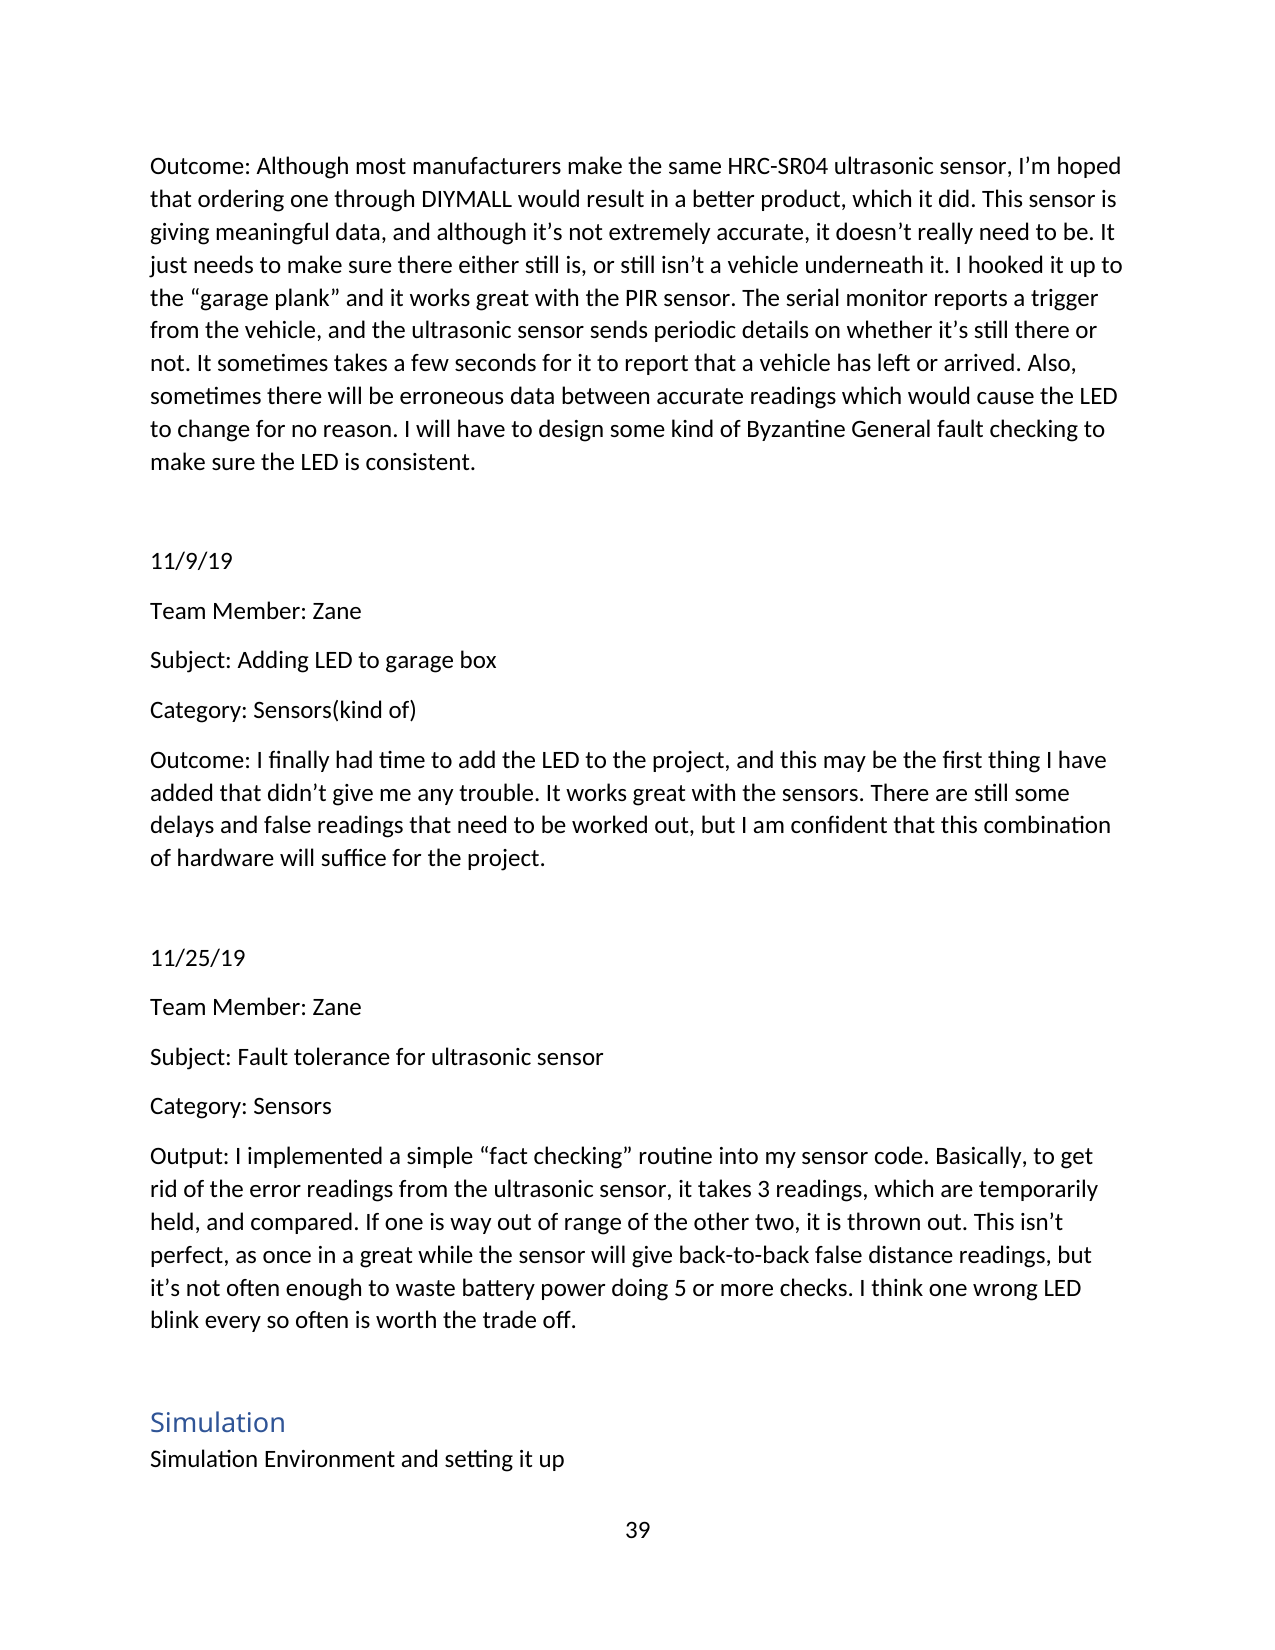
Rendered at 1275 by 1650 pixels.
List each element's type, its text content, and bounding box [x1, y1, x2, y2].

text Category: Sensors(kind of) [150, 694, 1125, 725]
text Subject: Adding LED to garage box [150, 644, 1125, 675]
text Team Member: Zane [150, 595, 1125, 626]
subtitle Simulation [150, 1404, 1125, 1441]
text Subject: Fault tolerance for ultrasonic sensor [150, 1041, 1125, 1071]
text Outcome: I finally had time to add the LED to the project, and this may be the first thing I have added that didn’t give me any trouble. It works great with the sensors. There are still some delays and false readings that need to be worked out, but I am confident that this combination of hardware will suffice for the project. [150, 744, 1125, 873]
text 11/9/19 [150, 545, 1125, 576]
text Output: I implemented a simple “fact checking” routine into my sensor code. Basically, to get rid of the error readings from the ultrasonic sensor, it takes 3 readings, which are temporarily held, and compared. If one is way out of range of the other two, it is thrown out. This isn’t perfect, as once in a great while the sensor will give back-to-back false distance readings, but it’s not often enough to waste battery power doing 5 or more checks. I think one wrong LED blink every so often is worth the trade off. [150, 1140, 1125, 1335]
text Outcome: Although most manufacturers make the same HRC-SR04 ultrasonic sensor, I’m hoped that ordering one through DIYMALL would result in a better product, which it did. This sensor is giving meaningful data, and although it’s not extremely accurate, it doesn’t really need to be. It just needs to make sure there either still is, or still isn’t a vehicle underneath it. I hooked it up to the “garage plank” and it works great with the PIR sensor. The serial monitor reports a trigger from the vehicle, and the ultrasonic sensor sends periodic details on whether it’s still there or not. It sometimes takes a few seconds for it to report that a vehicle has left or arrived. Also, sometimes there will be erroneous data between accurate readings which would cause the LED to change for no reason. I will have to design some kind of Byzantine General fault checking to make sure the LED is consistent. [150, 150, 1125, 477]
text Category: Sensors [150, 1090, 1125, 1121]
text 11/25/19 [150, 942, 1125, 972]
text Team Member: Zane [150, 991, 1125, 1022]
text Simulation Environment and setting it up [150, 1443, 1125, 1474]
